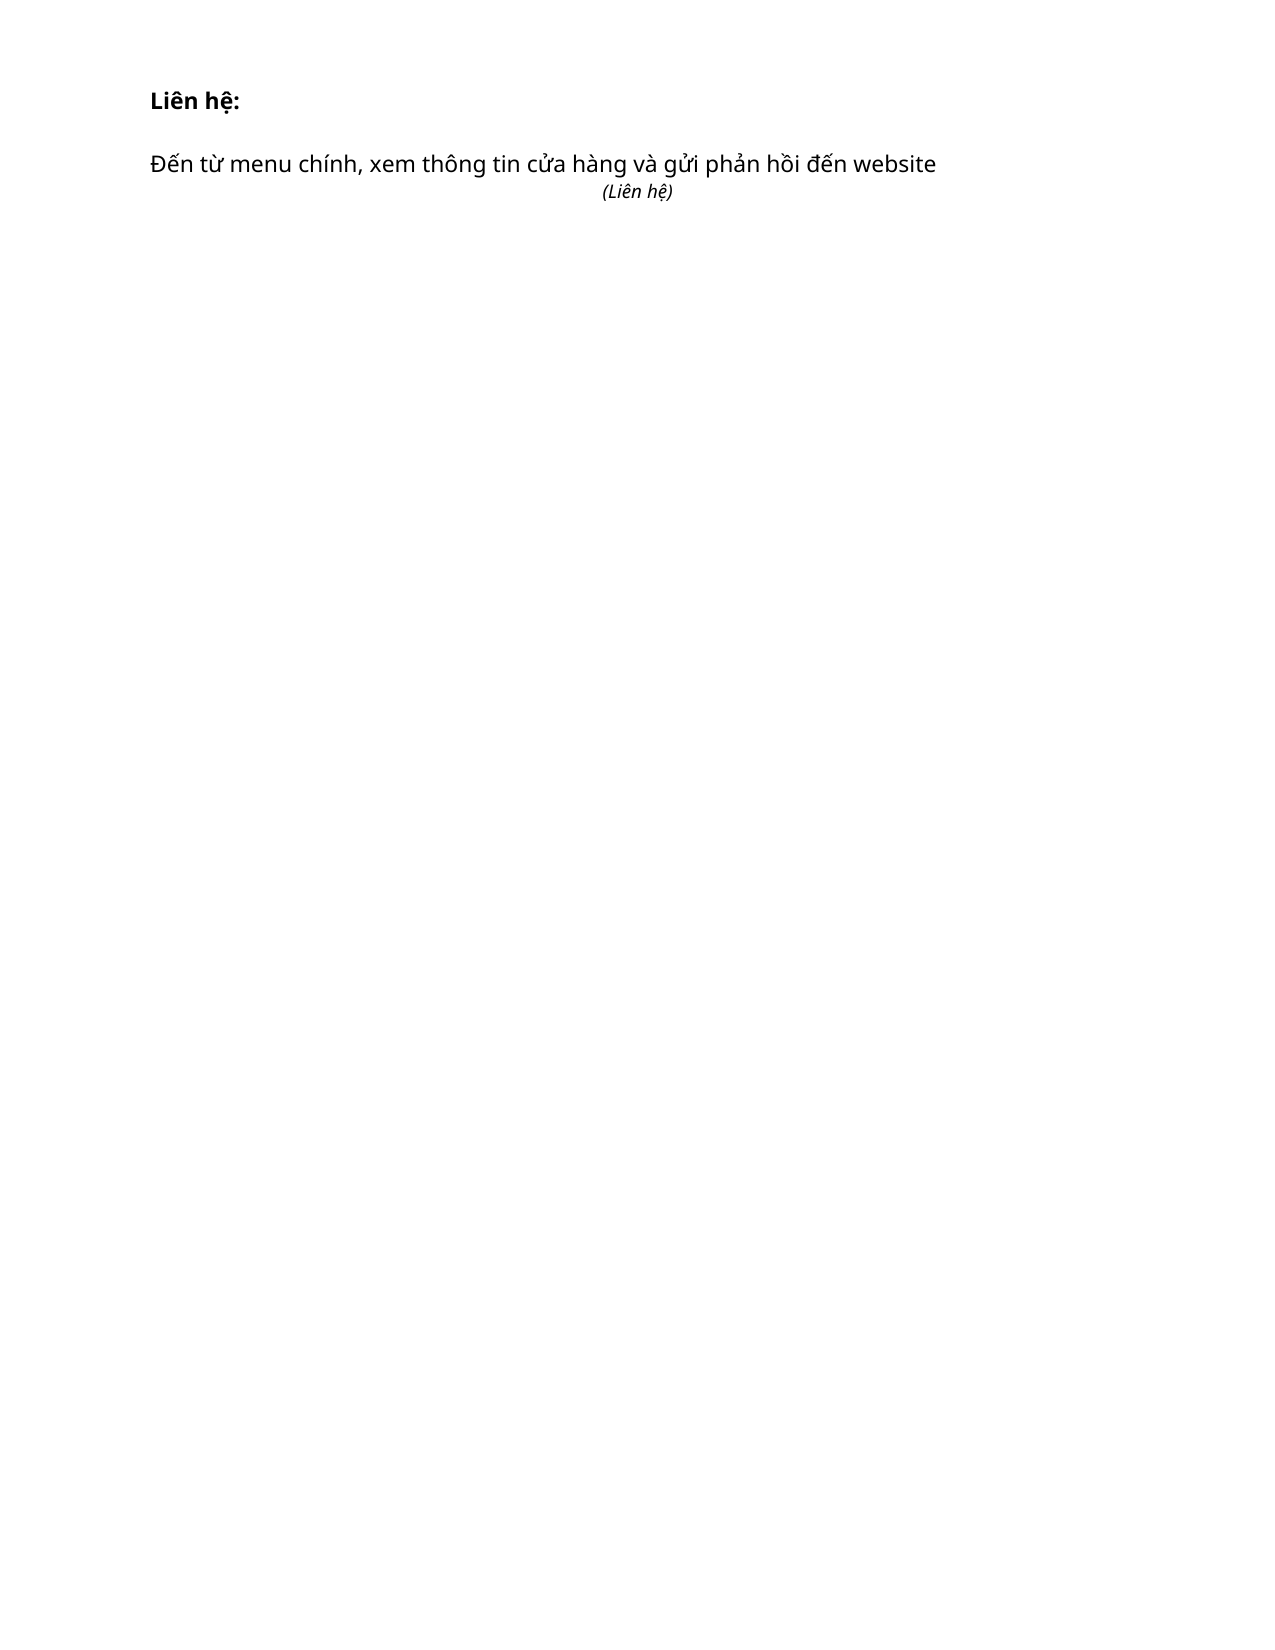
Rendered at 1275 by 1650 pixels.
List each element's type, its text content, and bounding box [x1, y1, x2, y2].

text Liên hệ: [150, 85, 1125, 116]
text Đến từ menu chính, xem thông tin cửa hàng và gửi phản hồi đến website [150, 147, 1125, 179]
text (Liên hệ) [150, 179, 1125, 204]
